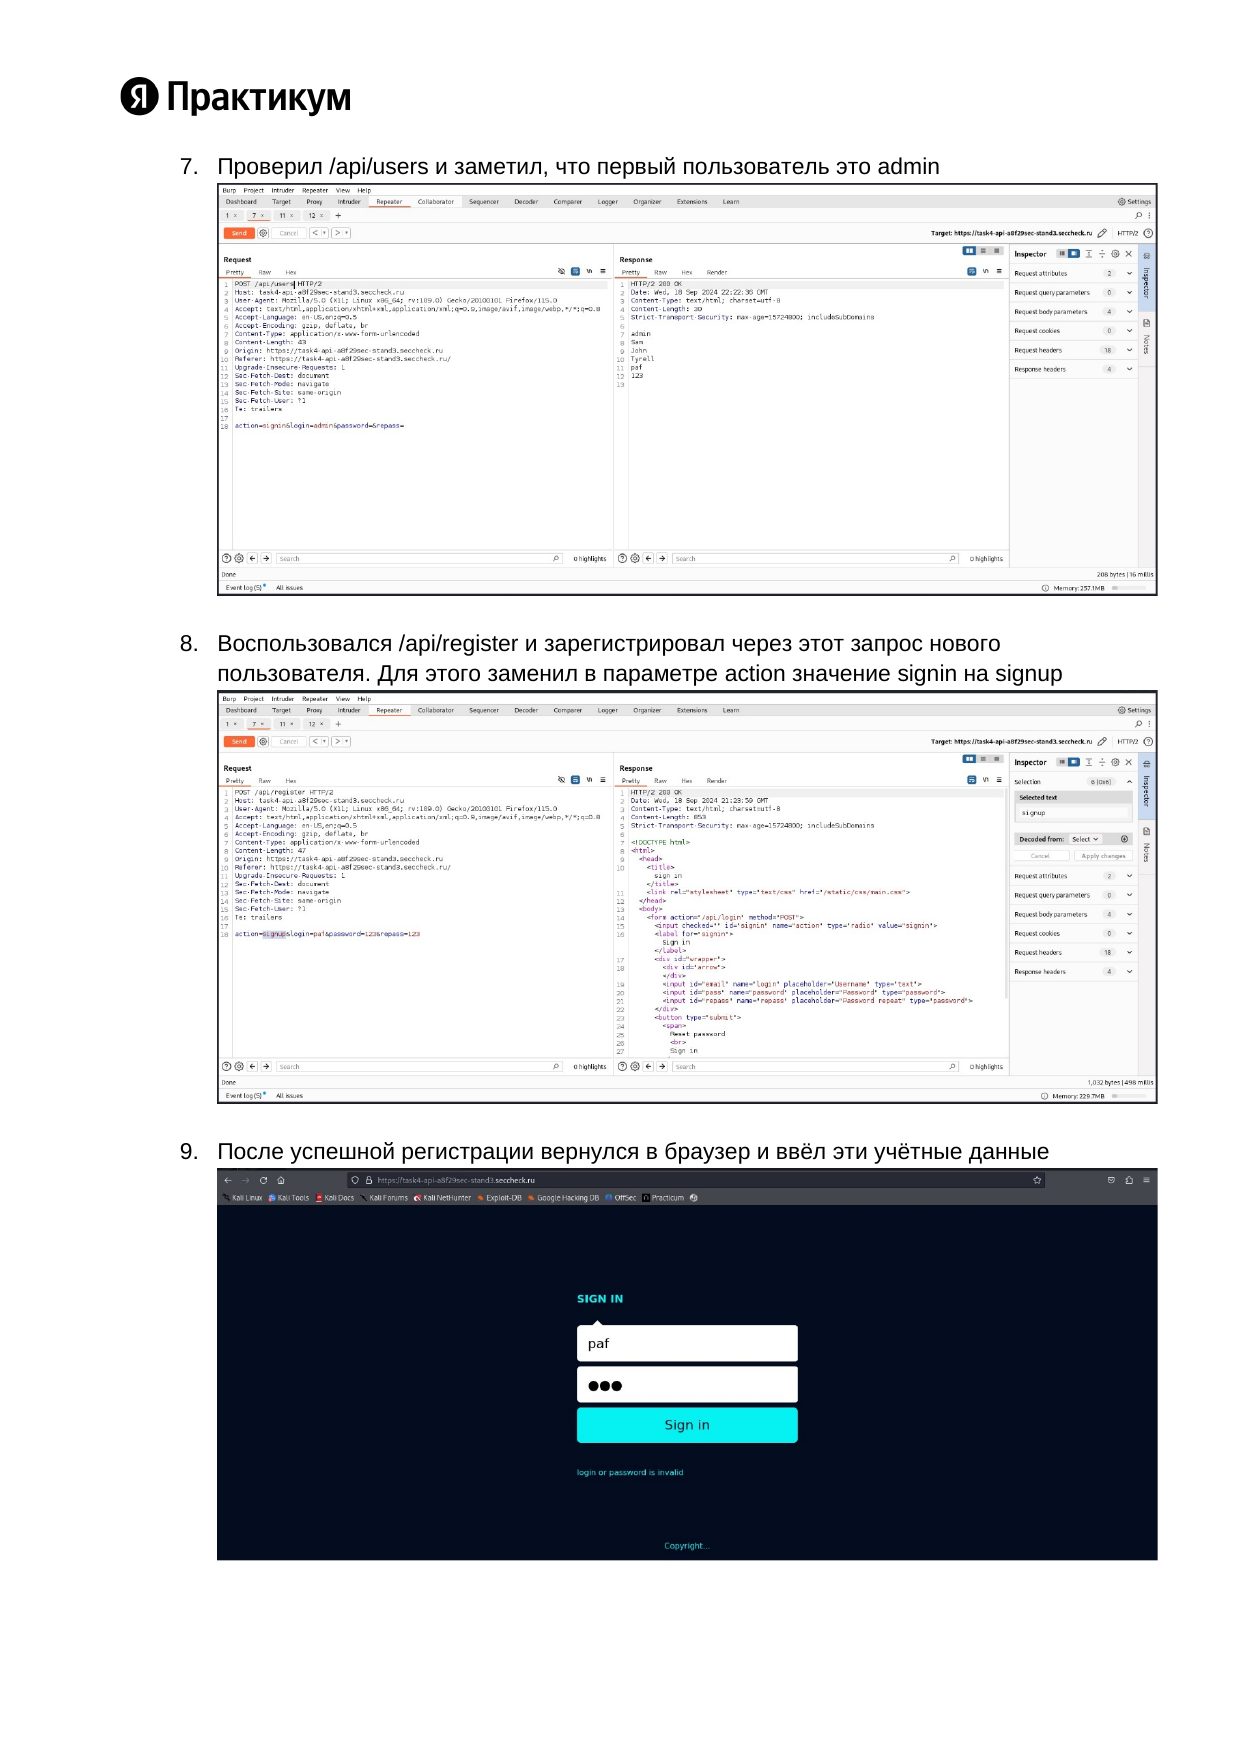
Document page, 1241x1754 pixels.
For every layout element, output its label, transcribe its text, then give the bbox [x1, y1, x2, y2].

picture [217, 690, 1158, 1104]
picture [217, 1168, 1158, 1561]
picture [217, 183, 1158, 596]
picture [120, 75, 353, 118]
